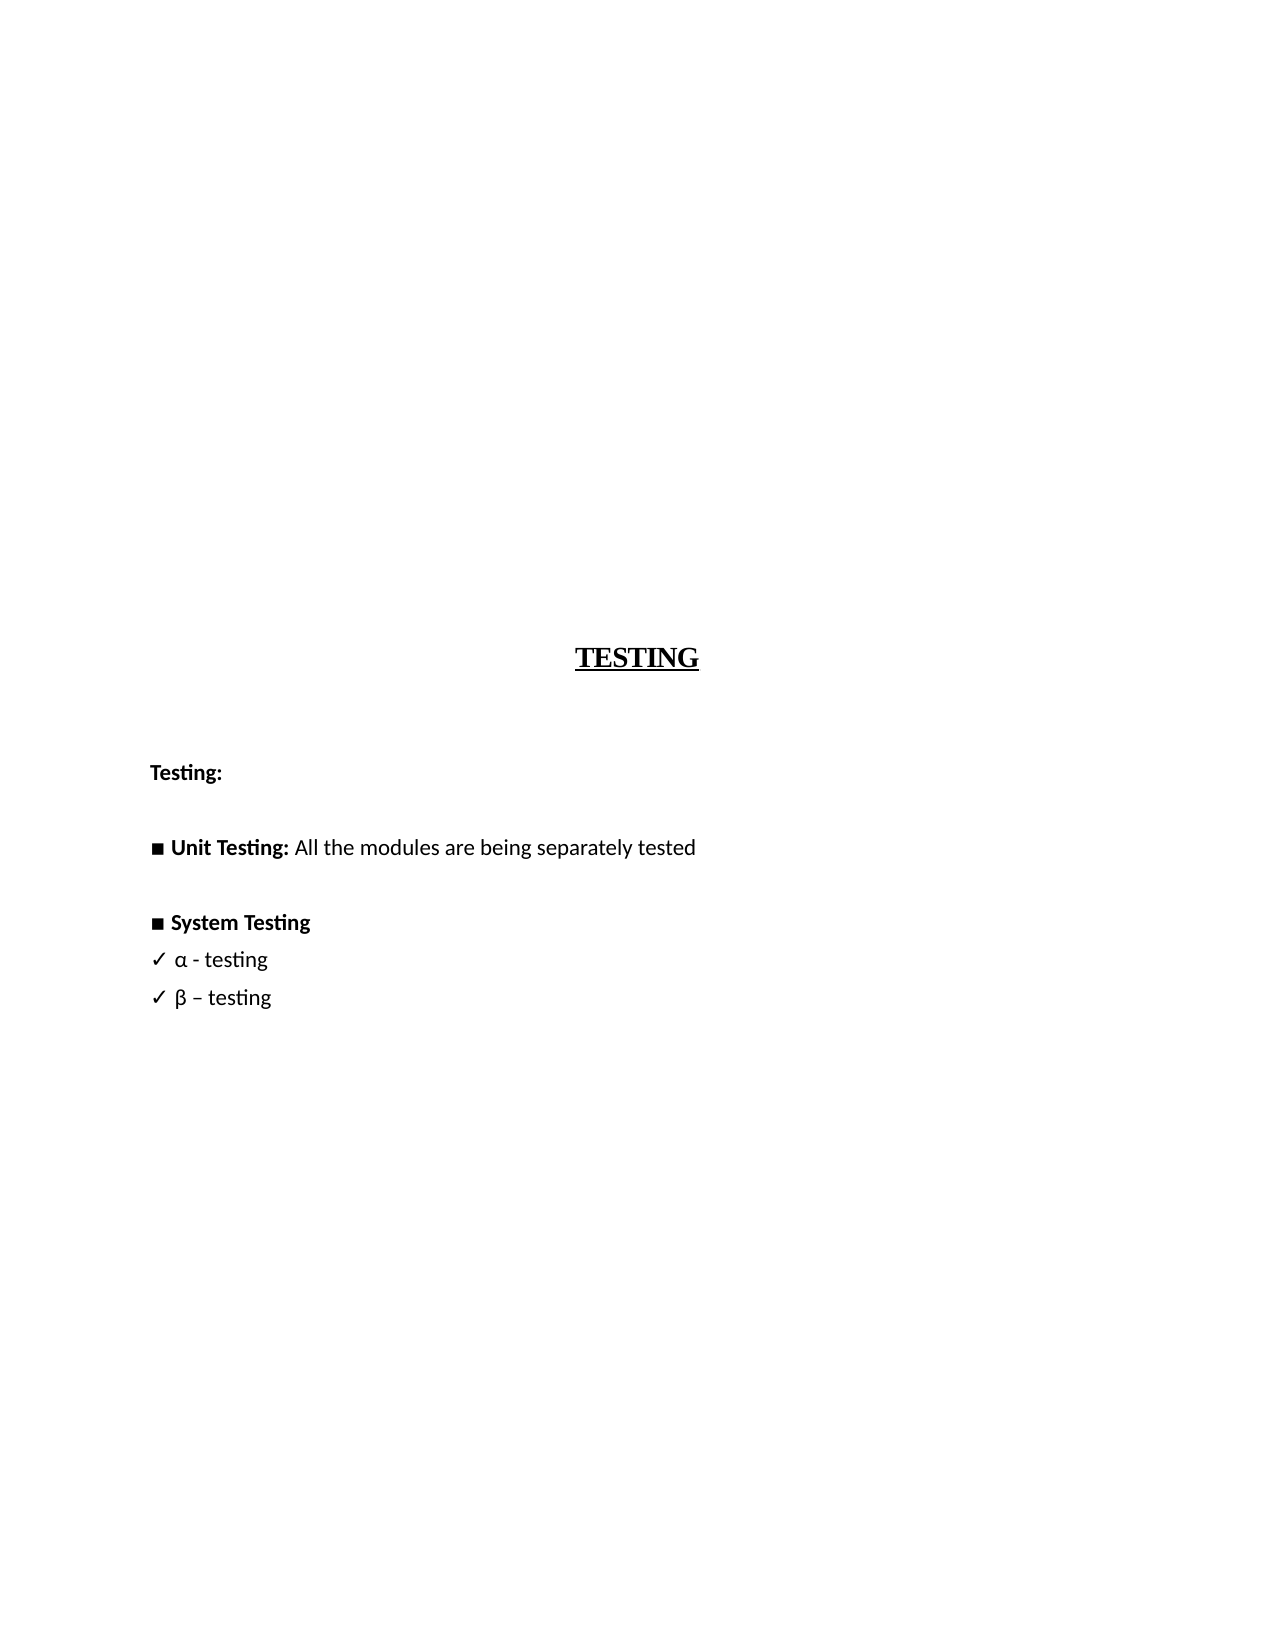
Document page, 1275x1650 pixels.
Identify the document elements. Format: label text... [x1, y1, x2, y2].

text TESTING [150, 637, 1125, 675]
text ▪ Unit Testing: All the modules are being separately tested [150, 825, 1125, 862]
text ✓ α - testing [150, 937, 1125, 975]
text Testing: [150, 750, 1125, 787]
text ✓ β – testing [150, 975, 1125, 1012]
text ▪ System Testing [150, 900, 1125, 937]
